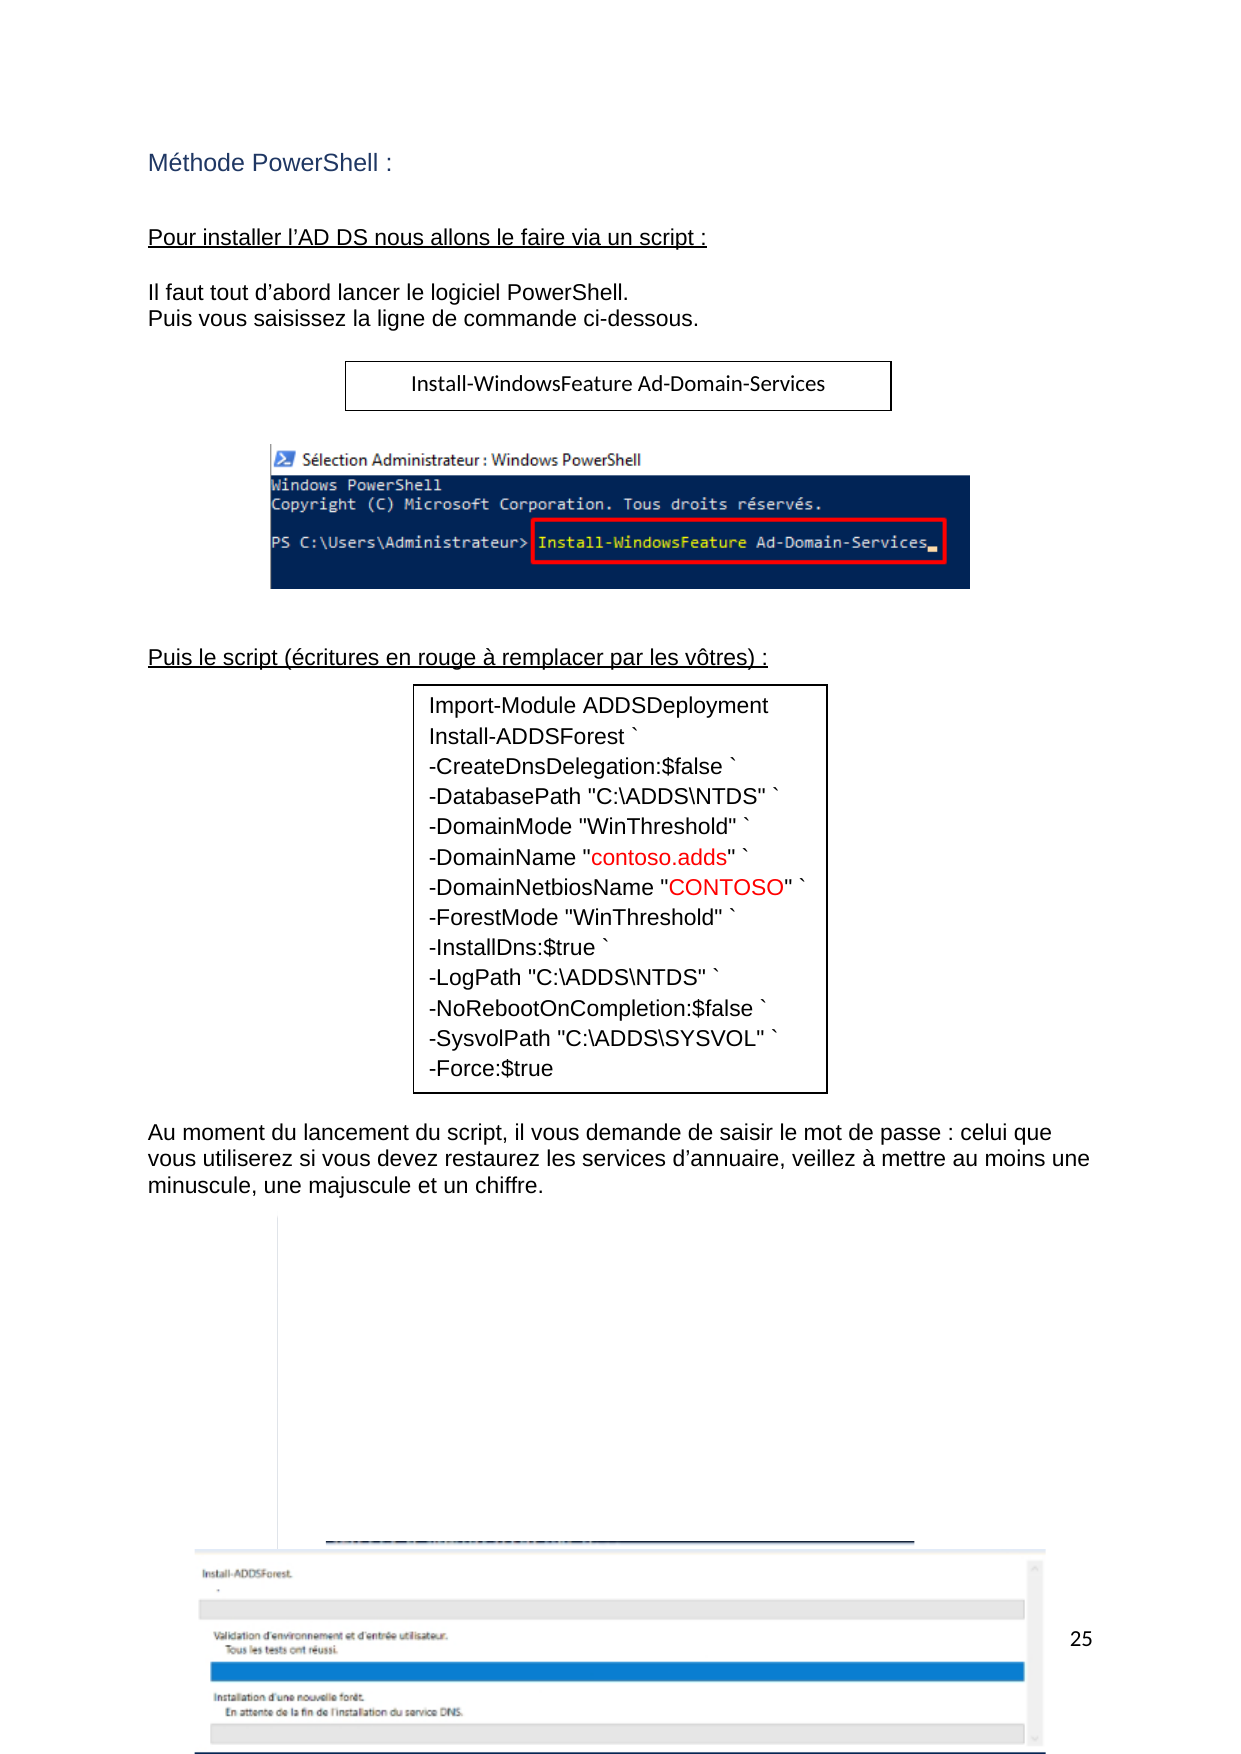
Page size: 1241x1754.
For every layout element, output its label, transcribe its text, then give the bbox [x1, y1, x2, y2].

text Pour installer l’AD DS nous allons le faire via un script : [148, 224, 1093, 250]
subtitle Méthode PowerShell : [148, 148, 1093, 176]
text Puis le script (écritures en rouge à remplacer par les vôtres) : [148, 615, 1093, 670]
picture [270, 444, 970, 589]
text Au moment du lancement du script, il vous demande de saisir le mot de passe : celui que vous utiliserez si vous devez restaurez les services d’annuaire, veillez à mettre au moins une minuscule, une majuscule et un chiffre. [148, 1119, 1093, 1198]
text Il faut tout d’abord lancer le logiciel PowerShell. [148, 279, 1093, 305]
text Puis vous saisissez la ligne de commande ci-dessous. [148, 305, 1093, 332]
picture [194, 1211, 1046, 1754]
